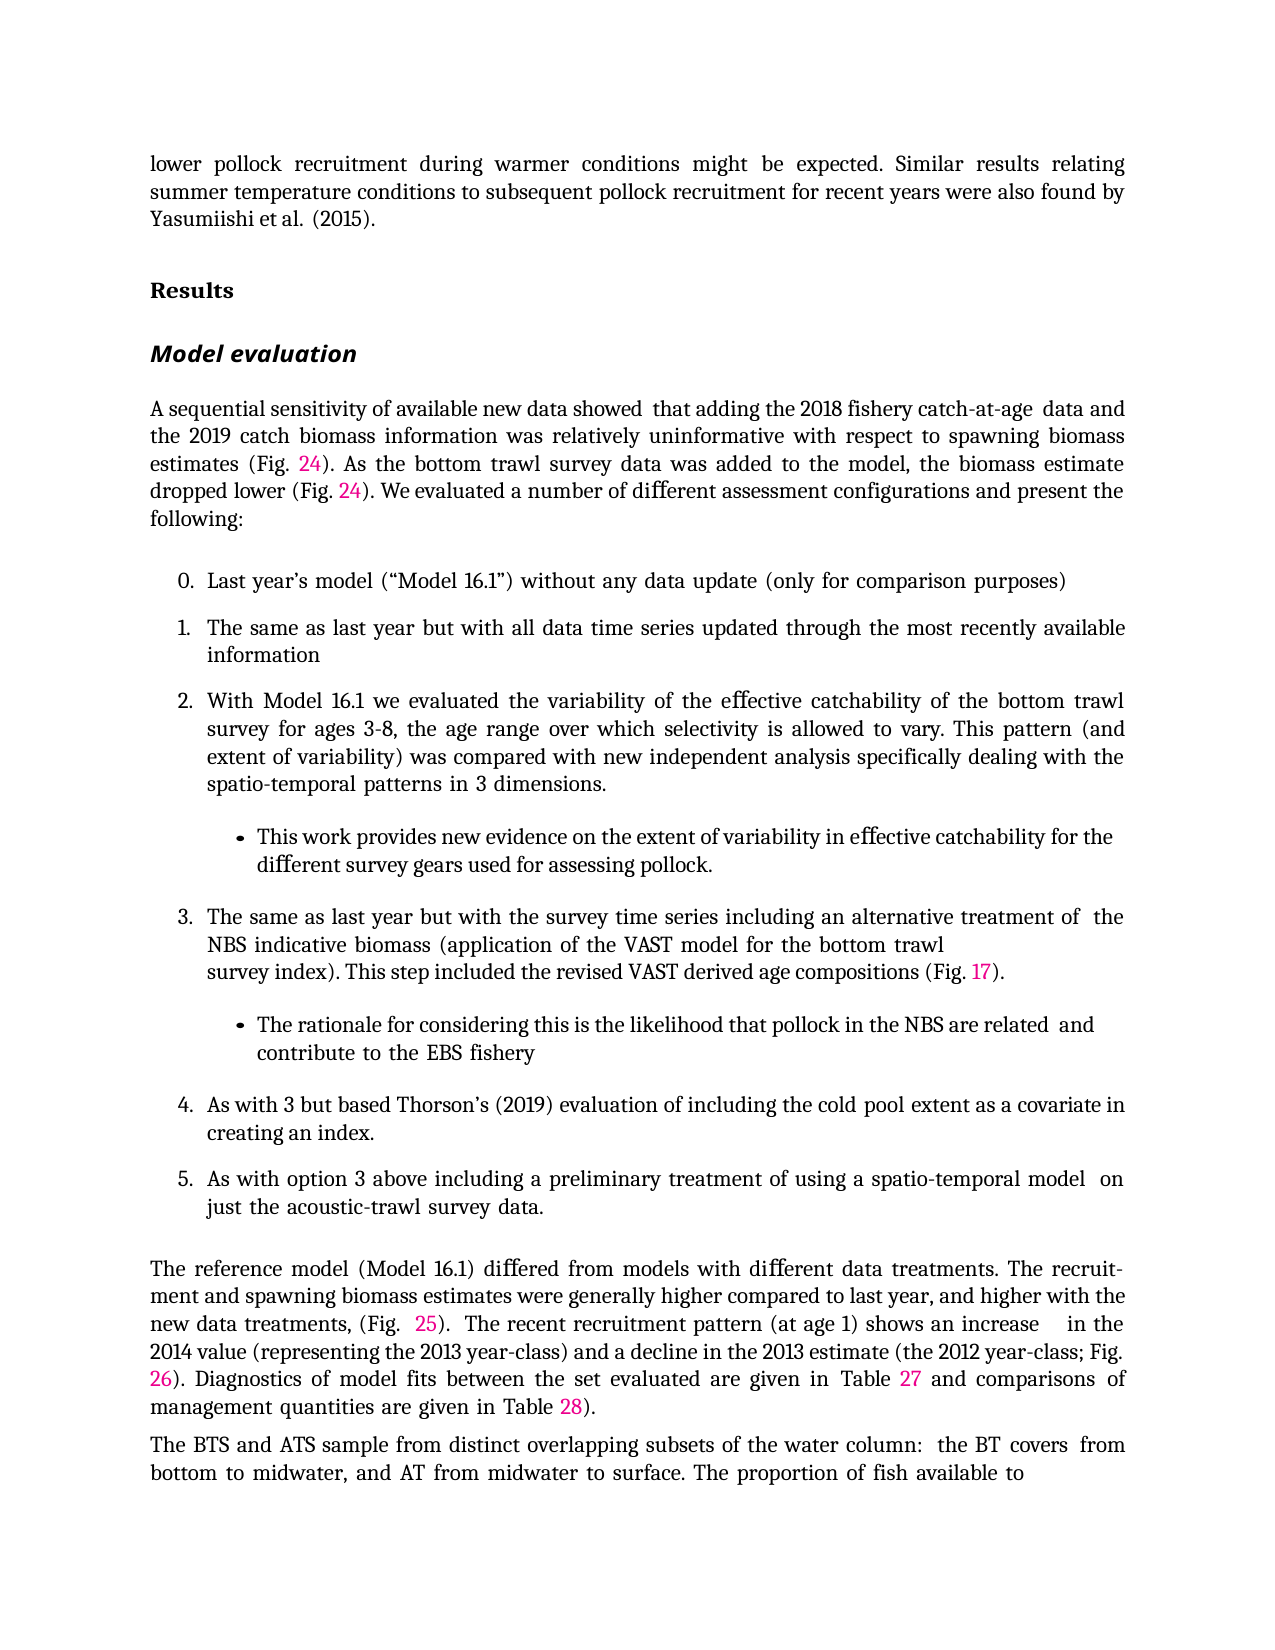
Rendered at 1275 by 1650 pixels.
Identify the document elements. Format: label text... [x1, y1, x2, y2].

subtitle Model evaluation [150, 338, 1275, 369]
list As with option 3 above including a preliminary treatment of using a spatio-temporal model on just the acoustic-trawl survey data. [178, 1166, 1125, 1220]
list With Model 16.1 we evaluated the variability of the eﬀective catchability of the bottom trawl survey for ages 3-8, the age range over which selectivity is allowed to vary. This pattern (and extent of variability) was compared with new independent analysis specifically dealing with the spatio-temporal patterns in 3 dimensions. [178, 688, 1126, 797]
text A sequential sensitivity of available new data showed that adding the 2018 fishery catch-at-age data and the 2019 catch biomass information was relatively uninformative with respect to spawning biomass estimates (Fig. 24). As the bottom trawl survey data was added to the model, the biomass estimate dropped lower (Fig. 24). We evaluated a number of diﬀerent assessment configurations and present the following: [150, 395, 1125, 532]
text lower pollock recruitment during warmer conditions might be expected. Similar results relating summer temperature conditions to subsequent pollock recruitment for recent years were also found by Yasumiishi et al. (2015). [150, 151, 1126, 233]
list The same as last year but with all data time series updated through the most recently available information [178, 614, 1125, 668]
list As with 3 but based Thorson’s (2019) evaluation of including the cold pool extent as a covariate in creating an index. [178, 1092, 1125, 1146]
list Last year’s model (“Model 16.1”) without any data update (only for comparison purposes) [178, 568, 1275, 594]
text The rationale for considering this is the likelihood that pollock in the NBS are related and contribute to the EBS fishery [257, 1012, 1102, 1066]
text survey index). This step included the revised VAST derived age compositions (Fig. 17). [207, 959, 1275, 986]
list The same as last year but with the survey time series including an alternative treatment of the NBS indicative biomass (application of the VAST model for the bottom trawl [178, 904, 1125, 958]
text The reference model (Model 16.1) diﬀered from models with diﬀerent data treatments. The recruit- ment and spawning biomass estimates were generally higher compared to last year, and higher with the new data treatments, (Fig. 25). The recent recruitment pattern (at age 1) shows an increase in the 2014 value (representing the 2013 year-class) and a decline in the 2013 estimate (the 2012 year-class; Fig. 26). Diagnostics of model fits between the set evaluated are given in Table 27 and comparisons of management quantities are given in Table 28). [150, 1256, 1125, 1420]
text This work provides new evidence on the extent of variability in eﬀective catchability for the diﬀerent survey gears used for assessing pollock. [257, 824, 1126, 878]
text The BTS and ATS sample from distinct overlapping subsets of the water column: the BT covers from bottom to midwater, and AT from midwater to surface. The proportion of fish available to [150, 1432, 1126, 1486]
subtitle Results [150, 278, 1275, 304]
